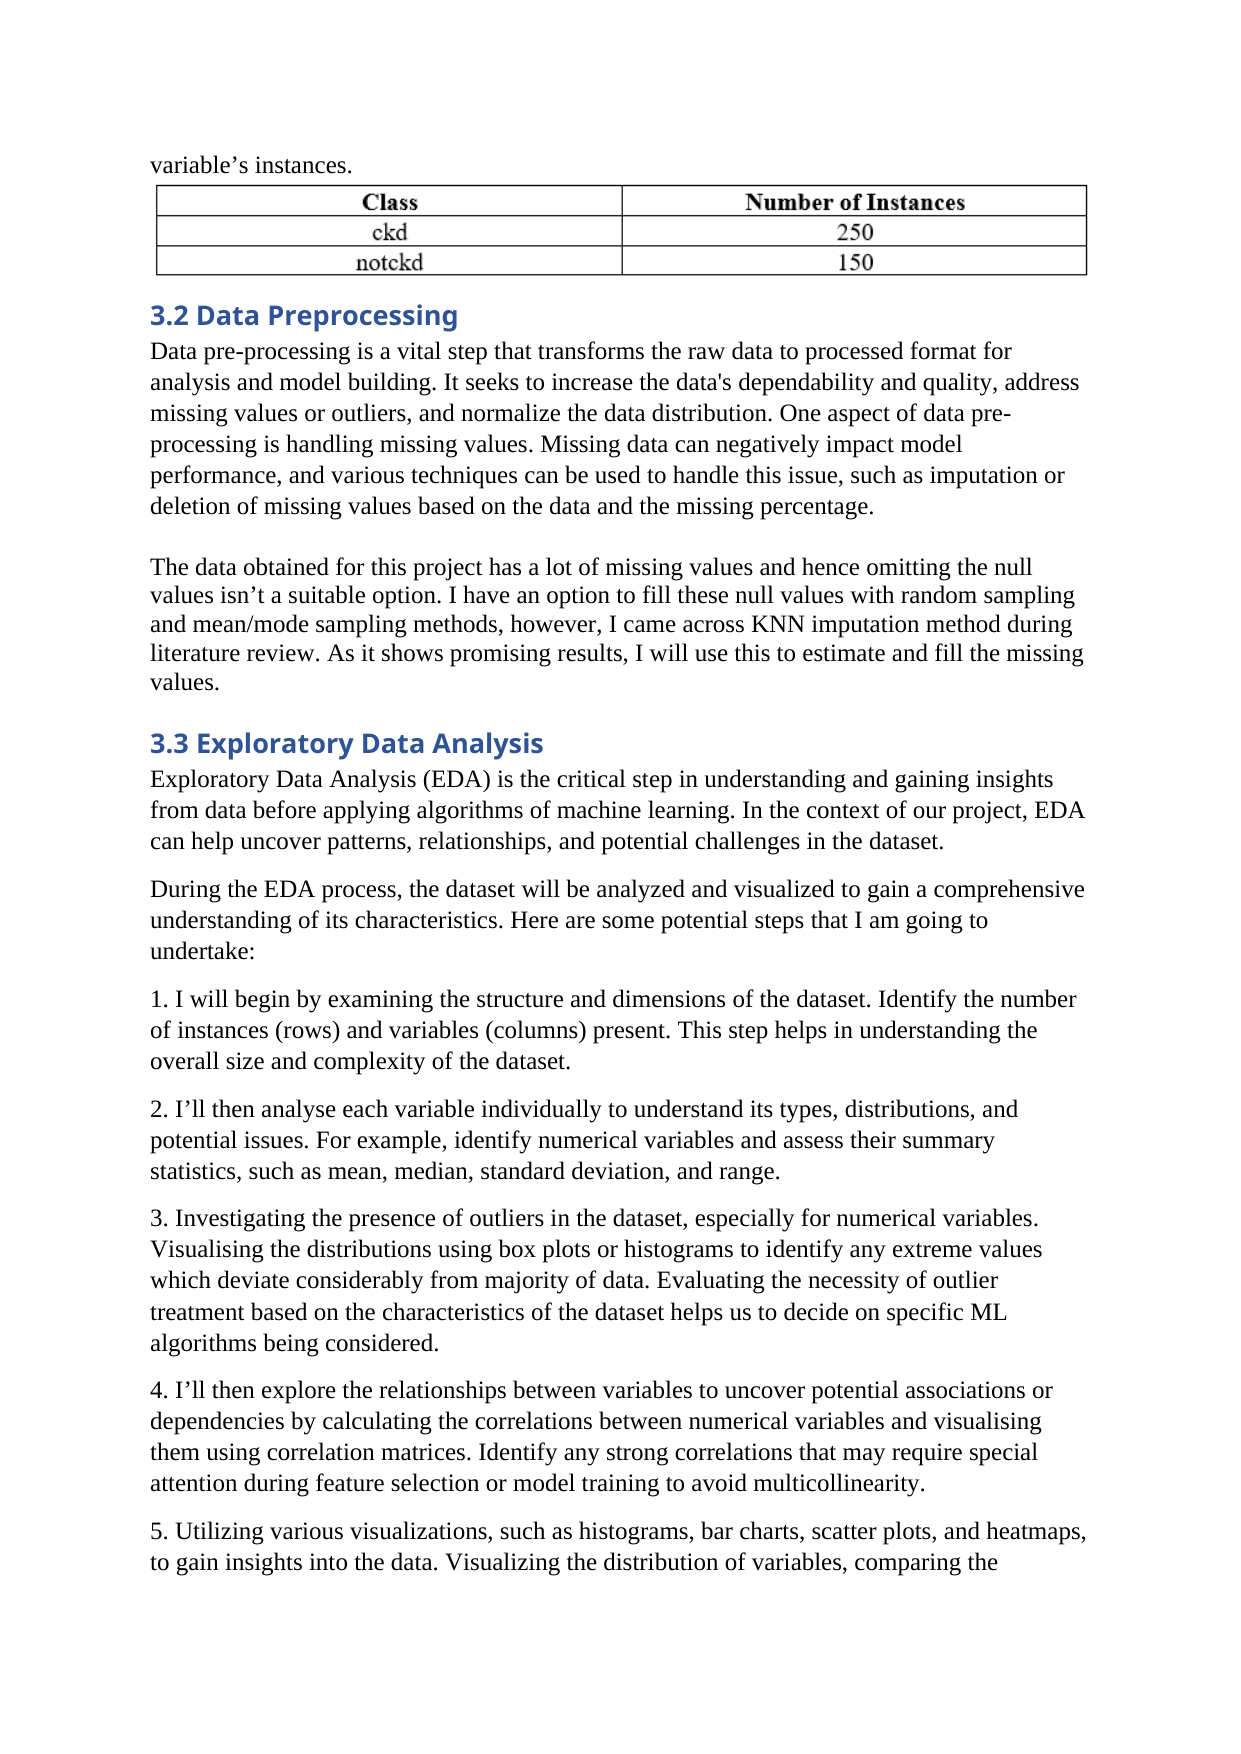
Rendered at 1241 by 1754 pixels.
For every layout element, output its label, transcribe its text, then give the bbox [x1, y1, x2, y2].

subtitle 3.2 Data Preprocessing [150, 296, 1090, 333]
subtitle 3.3 Exploratory Data Analysis [150, 724, 1090, 761]
text Data pre-processing is a vital step that transforms the raw data to processed format for analysis and model building. It seeks to increase the data's dependability and quality, address missing values or outliers, and normalize the data distribution. One aspect of data pre-processing is handling missing values. Missing data can negatively impact model performance, and various techniques can be used to handle this issue, such as imputation or deletion of missing values based on the data and the missing percentage. [150, 336, 1090, 520]
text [150, 1516, 1090, 1576]
text The data obtained for this project has a lot of missing values and hence omitting the null values isn’t a suitable option. I have an option to fill these null values with random sampling and mean/mode sampling methods, however, I came across KNN imputation method during literature review. As it shows promising results, I will use this to estimate and fill the missing values. [150, 552, 1090, 695]
picture [150, 181, 1091, 278]
text 3. Investigating the presence of outliers in the dataset, especially for numerical variables. Visualising the distributions using box plots or histograms to identify any extreme values which deviate considerably from majority of data. Evaluating the necessity of outlier treatment based on the characteristics of the dataset helps us to decide on specific ML algorithms being considered. [150, 1203, 1090, 1356]
text 4. I’ll then explore the relationships between variables to uncover potential associations or dependencies by calculating the correlations between numerical variables and visualising them using correlation matrices. Identify any strong correlations that may require special attention during feature selection or model training to avoid multicollinearity. [150, 1375, 1090, 1497]
text 1. I will begin by examining the structure and dimensions of the dataset. Identify the number of instances (rows) and variables (columns) present. This step helps in understanding the overall size and complexity of the dataset. [150, 984, 1090, 1075]
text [150, 150, 1090, 181]
text Exploratory Data Analysis (EDA) is the critical step in understanding and gaining insights from data before applying algorithms of machine learning. In the context of our project, EDA can help uncover patterns, relationships, and potential challenges in the dataset. [150, 764, 1090, 855]
text During the EDA process, the dataset will be analyzed and visualized to gain a comprehensive understanding of its characteristics. Here are some potential steps that I am going to undertake: [150, 874, 1090, 965]
text 2. I’ll then analyse each variable individually to understand its types, distributions, and potential issues. For example, identify numerical variables and assess their summary statistics, such as mean, median, standard deviation, and range. [150, 1094, 1090, 1184]
